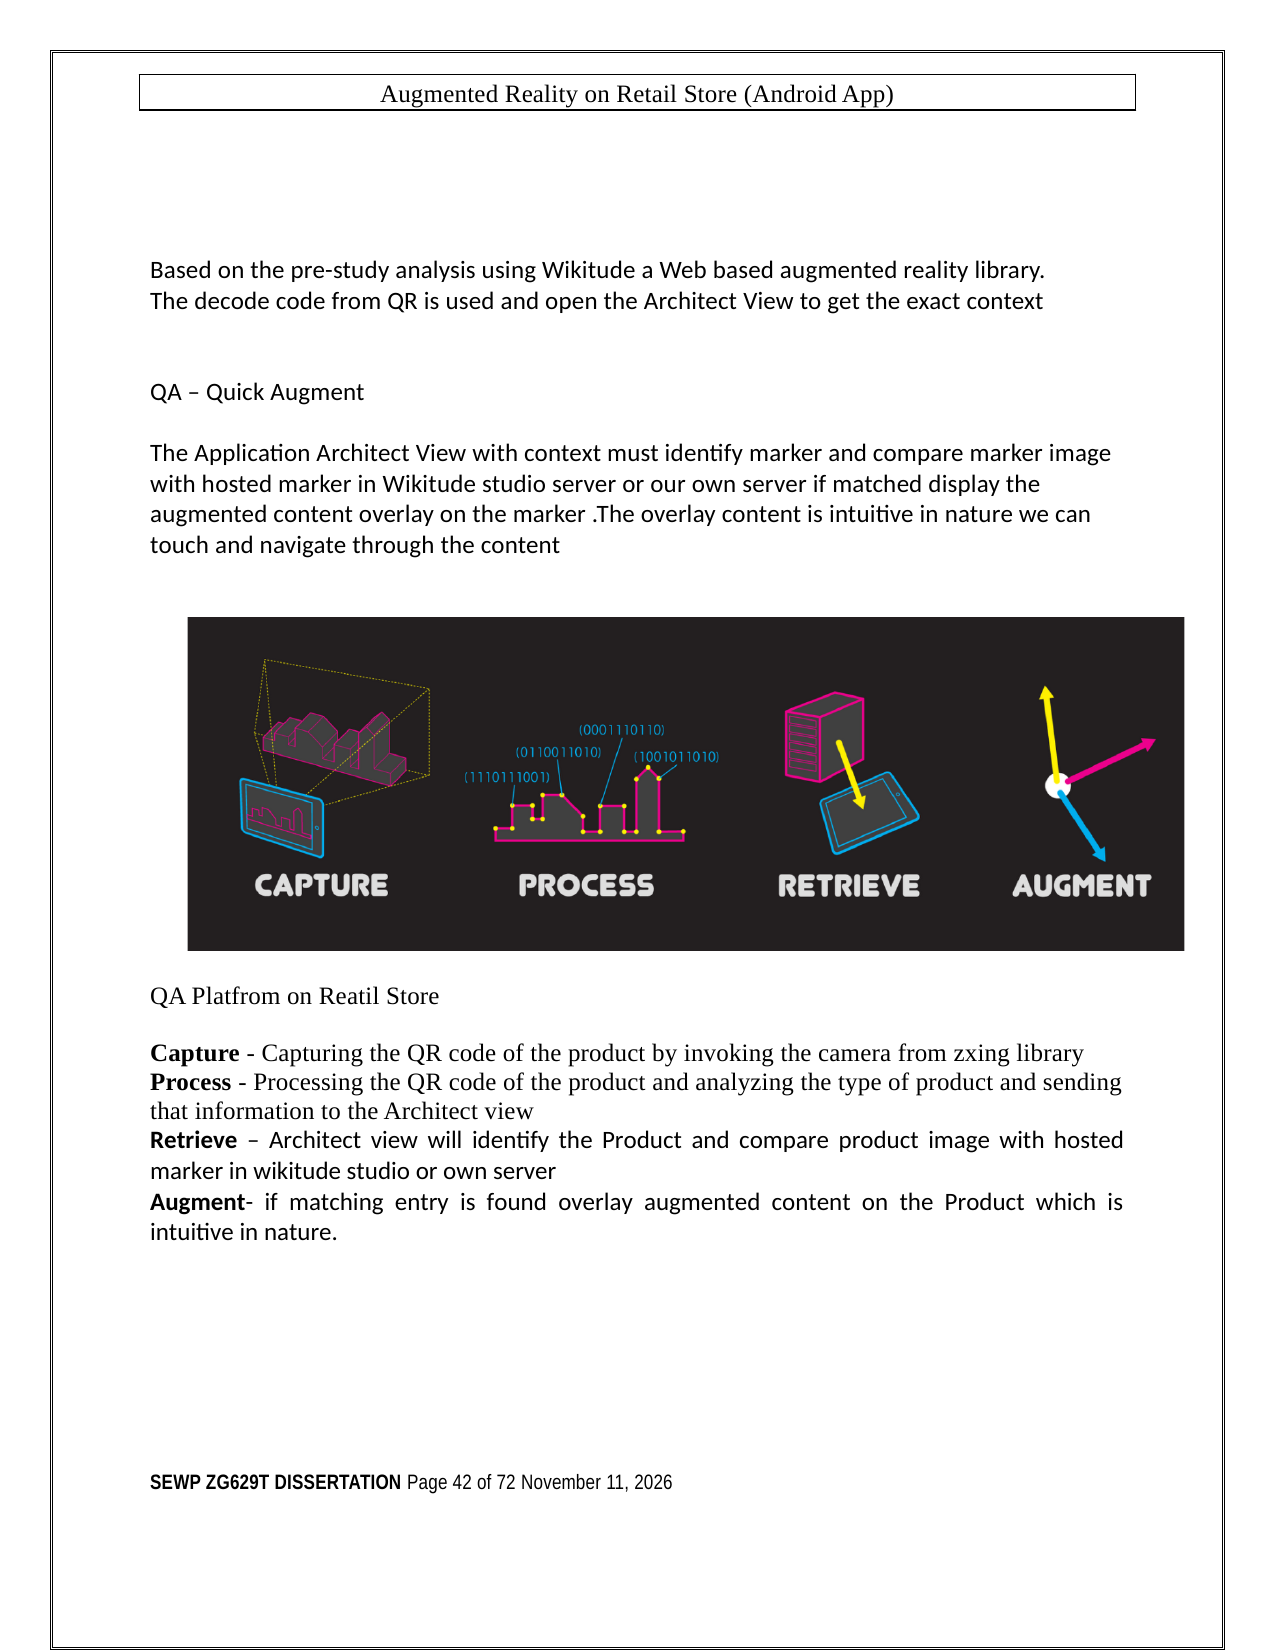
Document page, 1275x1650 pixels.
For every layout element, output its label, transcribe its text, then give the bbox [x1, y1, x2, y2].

text Process - Processing the QR code of the product and analyzing the type of product and sending that information to the Architect view [150, 1067, 1125, 1125]
text Capture - Capturing the QR code of the product by invoking the camera from zxing library [150, 1038, 1125, 1067]
text Augment- if matching entry is found overlay augmented content on the Product which is intuitive in nature. [150, 1186, 1125, 1247]
picture [187, 617, 1185, 951]
text Retrieve – Architect view will identify the Product and compare product image with hosted marker in wikitude studio or own server [150, 1125, 1125, 1186]
text The Application Architect View with context must identify marker and compare marker image with hosted marker in Wikitude studio server or our own server if matched display the augmented content overlay on the marker .The overlay content is intuitive in nature we can touch and navigate through the content [150, 437, 1125, 559]
text The decode code from QR is used and open the Architect View to get the exact context [150, 285, 1125, 315]
text QA Platfrom on Reatil Store [150, 981, 1125, 1010]
text Based on the pre-study analysis using Wikitude a Web based augmented reality library. [150, 254, 1125, 285]
text QA – Quick Augment [150, 376, 1125, 407]
